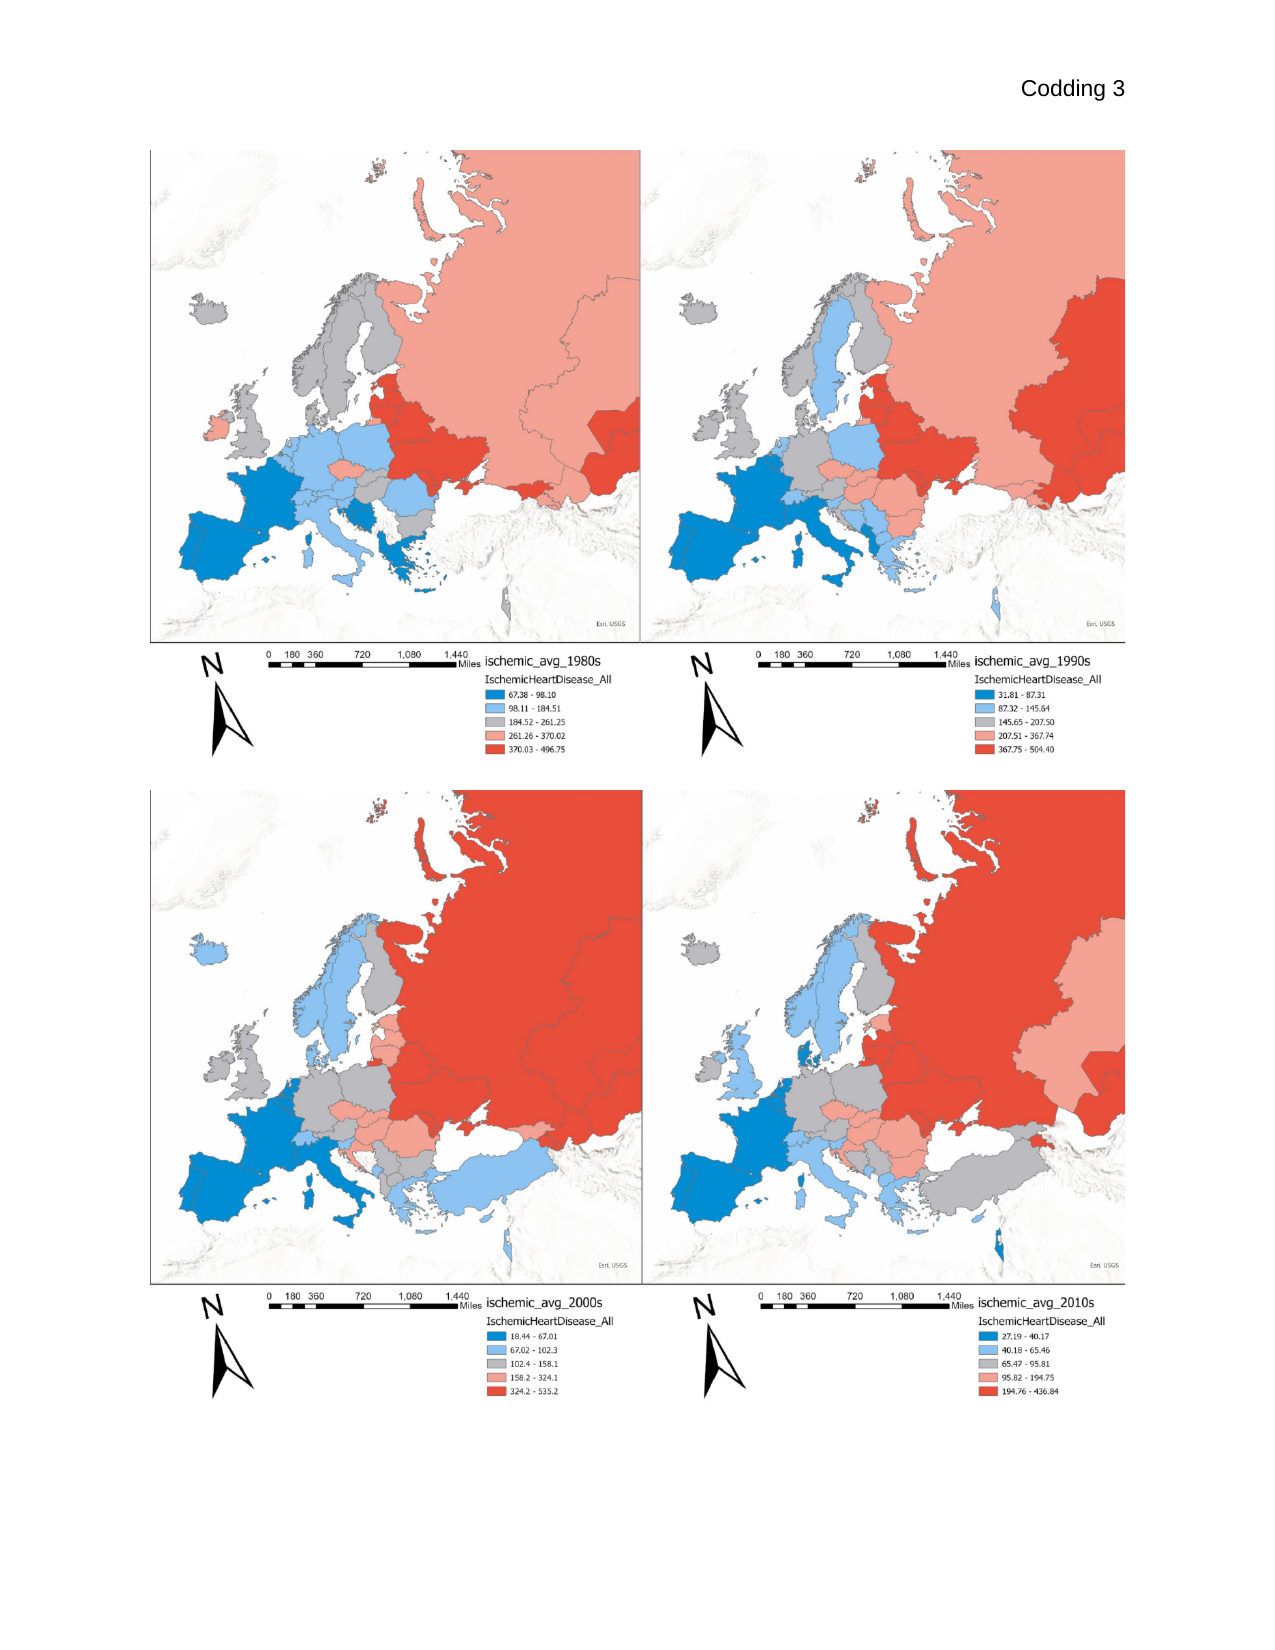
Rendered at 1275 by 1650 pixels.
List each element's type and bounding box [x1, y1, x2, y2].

picture [150, 790, 1125, 1429]
picture [150, 150, 1125, 787]
